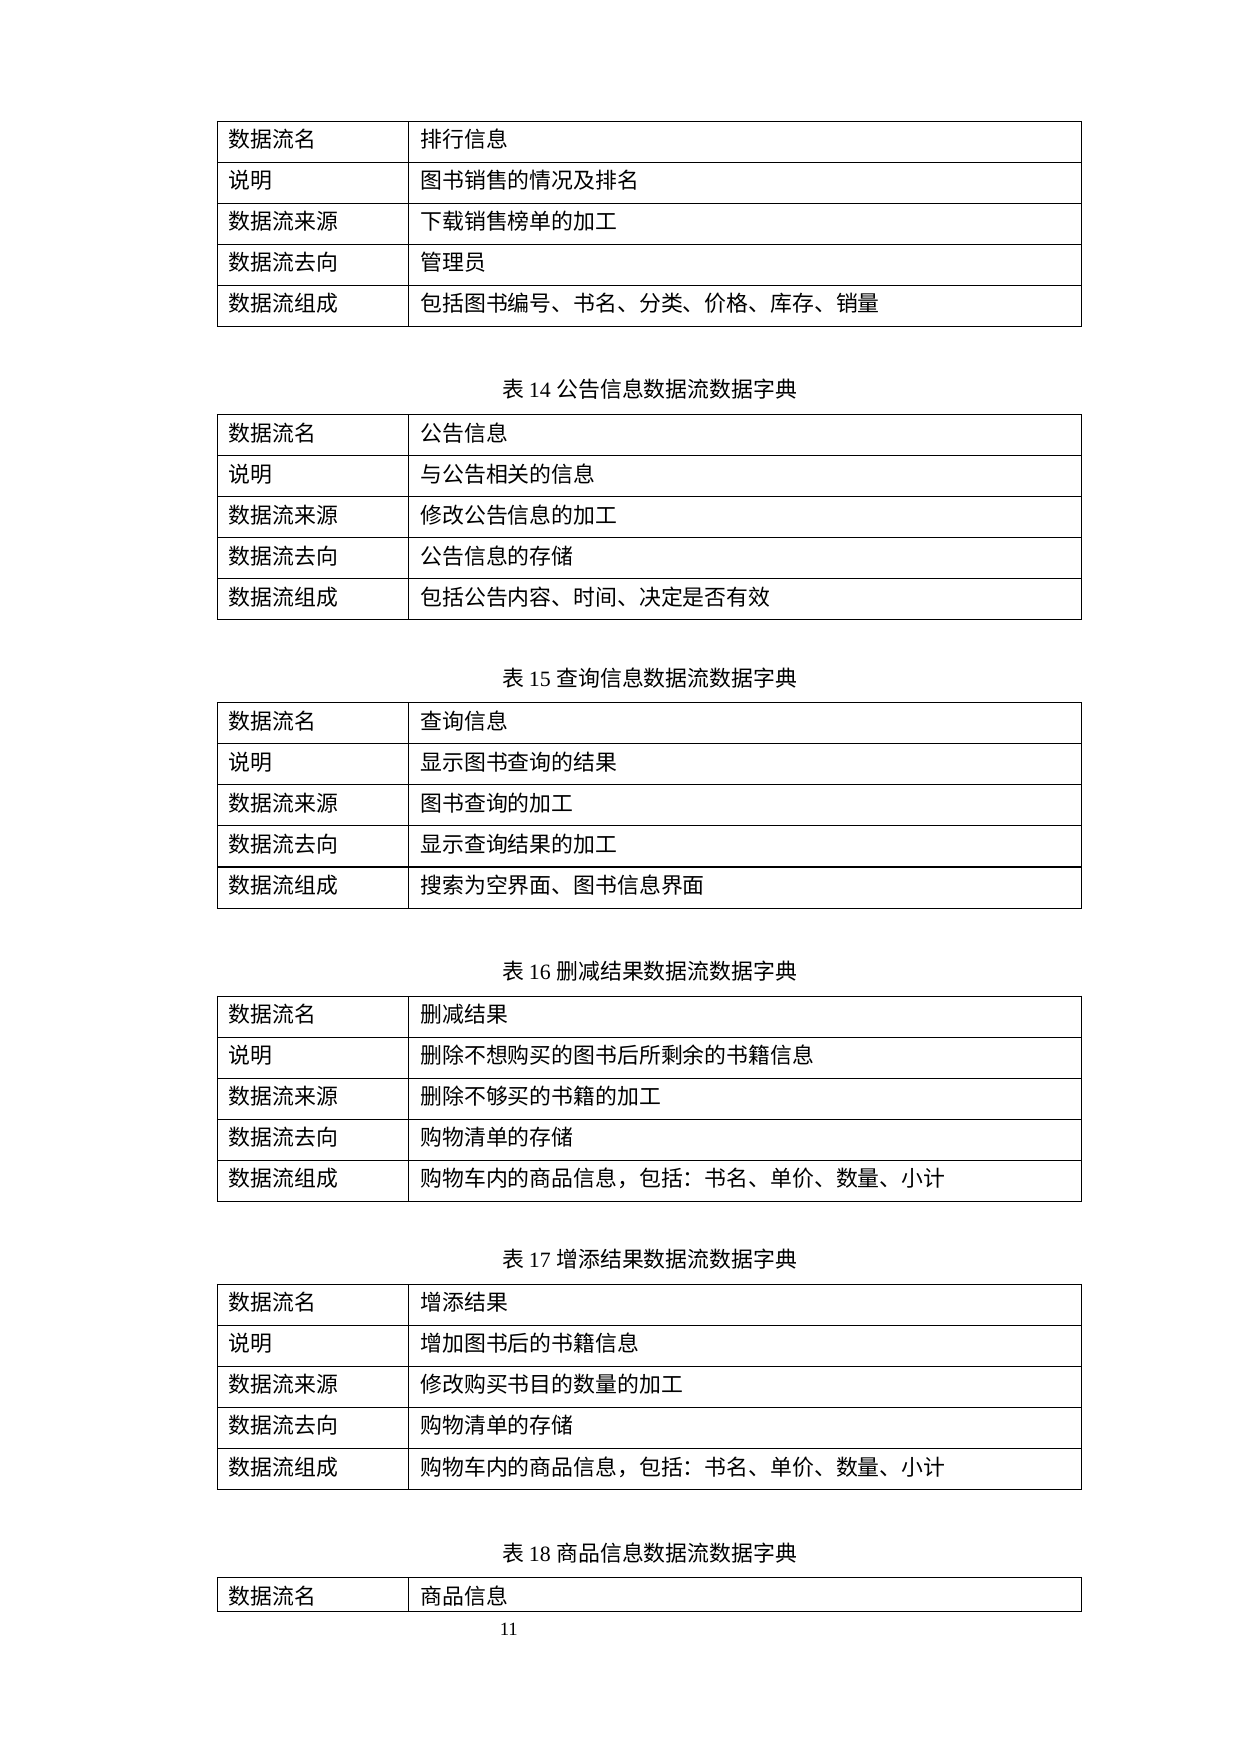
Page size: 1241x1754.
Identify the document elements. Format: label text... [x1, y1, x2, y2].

table_header 商品信息 [409, 1578, 1081, 1611]
text 表18 商品信息数据流数据字典 [177, 1535, 1122, 1568]
table_header 数据流名 [218, 415, 408, 455]
table_cell 搜索为空界面、图书信息界面 [409, 868, 1081, 907]
table_cell 删除不够买的书籍的加工 [409, 1079, 1081, 1119]
table_cell 说明 [218, 744, 408, 784]
table_cell 数据流去向 [218, 1120, 408, 1160]
table_cell 数据流来源 [218, 1367, 408, 1407]
table_cell 下载销售榜单的加工 [409, 204, 1081, 244]
table_cell 购物车内的商品信息，包括：书名、单价、数量、小计 [409, 1449, 1081, 1489]
table_cell 数据流来源 [218, 204, 408, 244]
table_cell 修改购买书目的数量的加工 [409, 1367, 1081, 1407]
table_cell 数据流组成 [218, 579, 408, 619]
table_cell 说明 [218, 1038, 408, 1078]
table_header 数据流名 [218, 122, 408, 162]
table_cell 包括公告内容、时间、决定是否有效 [409, 579, 1081, 619]
table_header 公告信息 [409, 415, 1081, 455]
table_cell 数据流去向 [218, 826, 408, 866]
table_cell 数据流去向 [218, 1408, 408, 1448]
text 表15 查询信息数据流数据字典 [177, 660, 1122, 693]
table_cell 数据流来源 [218, 497, 408, 537]
table_header 查询信息 [409, 703, 1081, 743]
table_header 数据流名 [218, 1285, 408, 1325]
table_cell 说明 [218, 1326, 408, 1366]
table_cell 与公告相关的信息 [409, 456, 1081, 496]
text 表16 删减结果数据流数据字典 [177, 954, 1122, 986]
table_header 增添结果 [409, 1285, 1081, 1325]
table_cell 数据流去向 [218, 538, 408, 578]
table_cell 购物清单的存储 [409, 1120, 1081, 1160]
table_header 数据流名 [218, 1578, 408, 1611]
table_cell 数据流来源 [218, 1079, 408, 1119]
table_cell 说明 [218, 163, 408, 203]
table_cell 公告信息的存储 [409, 538, 1081, 578]
table_cell 说明 [218, 456, 408, 496]
table_cell 数据流组成 [218, 286, 408, 326]
table_cell 包括图书编号、书名、分类、价格、库存、销量 [409, 286, 1081, 326]
table_cell 数据流组成 [218, 1449, 408, 1489]
table_cell 数据流组成 [218, 868, 408, 907]
table_cell 显示图书查询的结果 [409, 744, 1081, 784]
table_header 排行信息 [409, 122, 1081, 162]
table_cell 购物车内的商品信息，包括：书名、单价、数量、小计 [409, 1161, 1081, 1201]
table_cell 图书查询的加工 [409, 785, 1081, 825]
text 表17 增添结果数据流数据字典 [177, 1242, 1122, 1274]
table_cell 增加图书后的书籍信息 [409, 1326, 1081, 1366]
table_cell 修改公告信息的加工 [409, 497, 1081, 537]
table_cell 图书销售的情况及排名 [409, 163, 1081, 203]
table_cell 删除不想购买的图书后所剩余的书籍信息 [409, 1038, 1081, 1078]
text 表14 公告信息数据流数据字典 [177, 372, 1122, 404]
table_cell 数据流去向 [218, 245, 408, 285]
table_cell 管理员 [409, 245, 1081, 285]
table_cell 数据流组成 [218, 1161, 408, 1201]
table_cell 购物清单的存储 [409, 1408, 1081, 1448]
table_cell 显示查询结果的加工 [409, 826, 1081, 866]
table_header 数据流名 [218, 703, 408, 743]
table_cell 数据流来源 [218, 785, 408, 825]
table_header 删减结果 [409, 997, 1081, 1037]
table_header 数据流名 [218, 997, 408, 1037]
